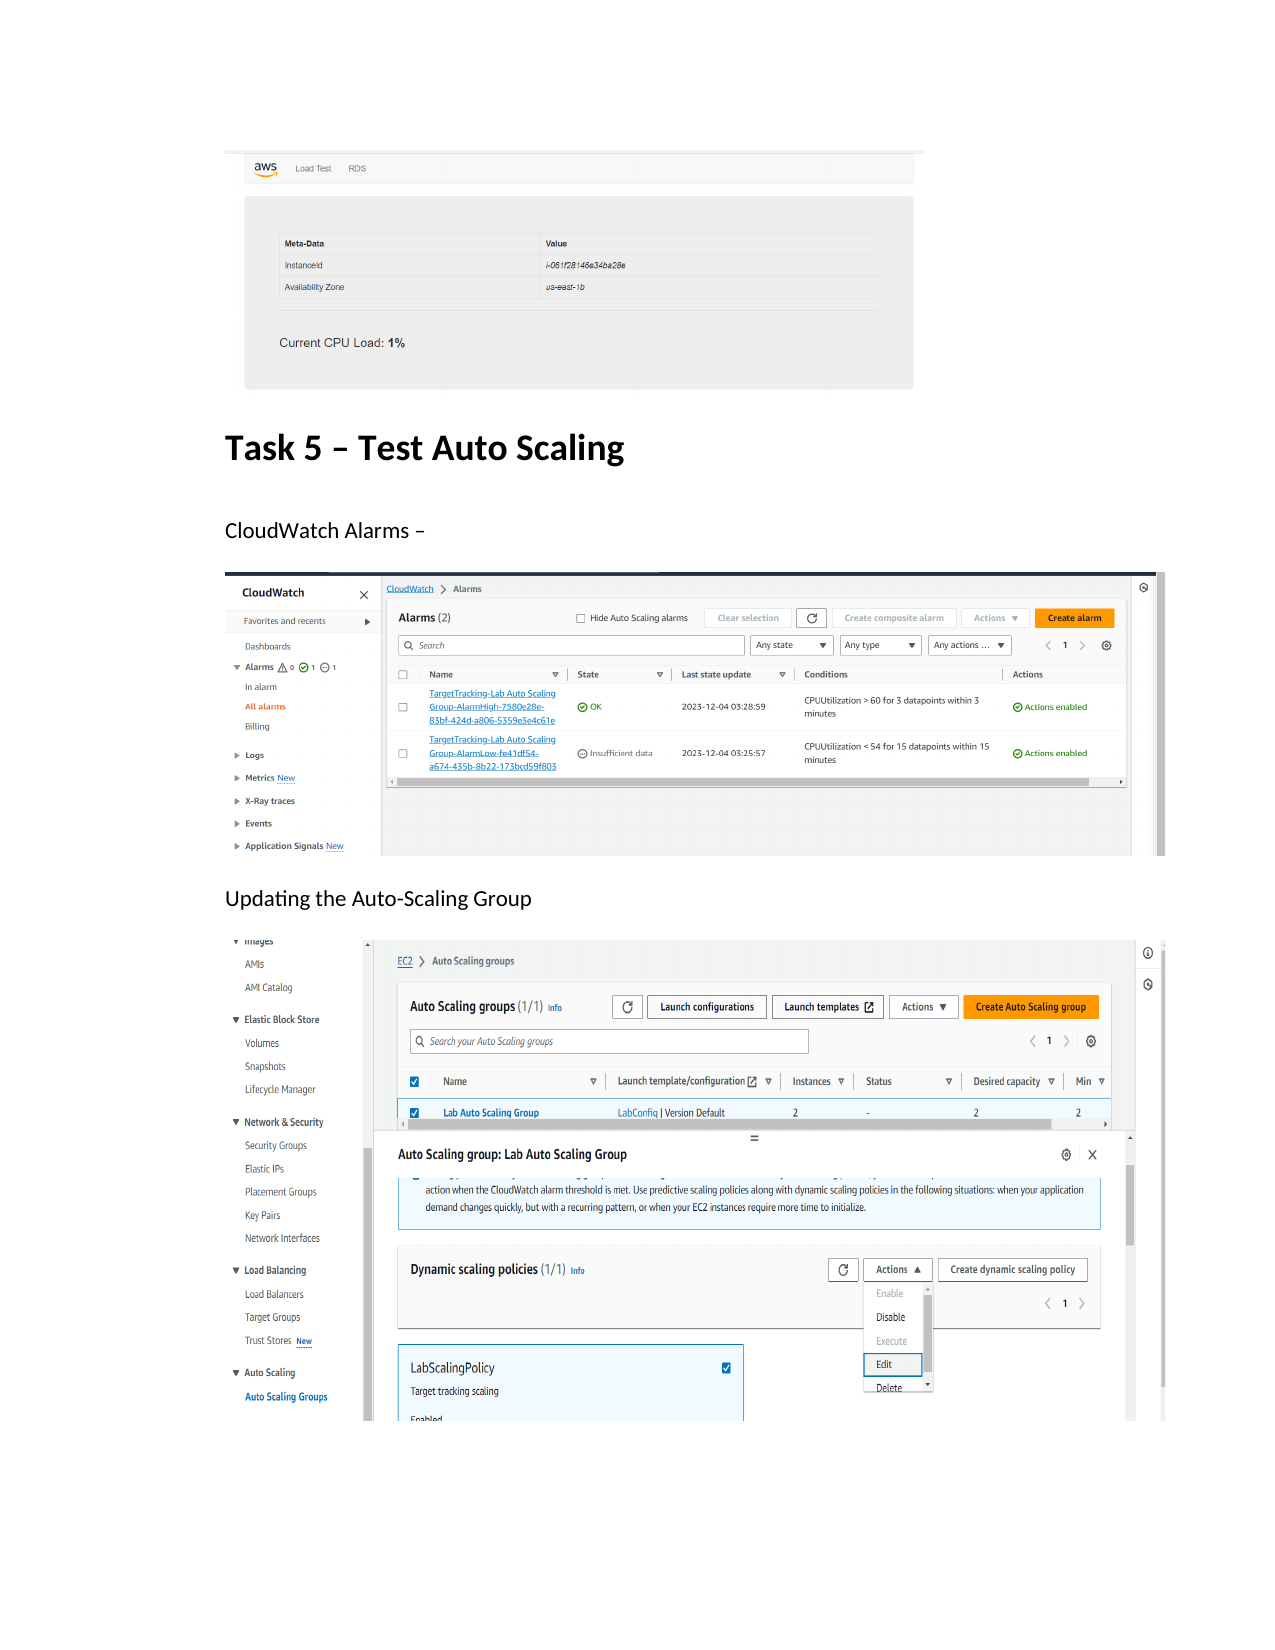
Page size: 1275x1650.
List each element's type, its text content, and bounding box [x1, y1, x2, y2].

picture [225, 150, 924, 397]
text CloudWatch Alarms – [150, 516, 1125, 544]
picture [225, 940, 1166, 1421]
picture [225, 572, 1166, 856]
text Task 5 – Test Auto Scaling [150, 424, 1125, 470]
text Updating the Auto-Scaling Group [150, 884, 1125, 912]
